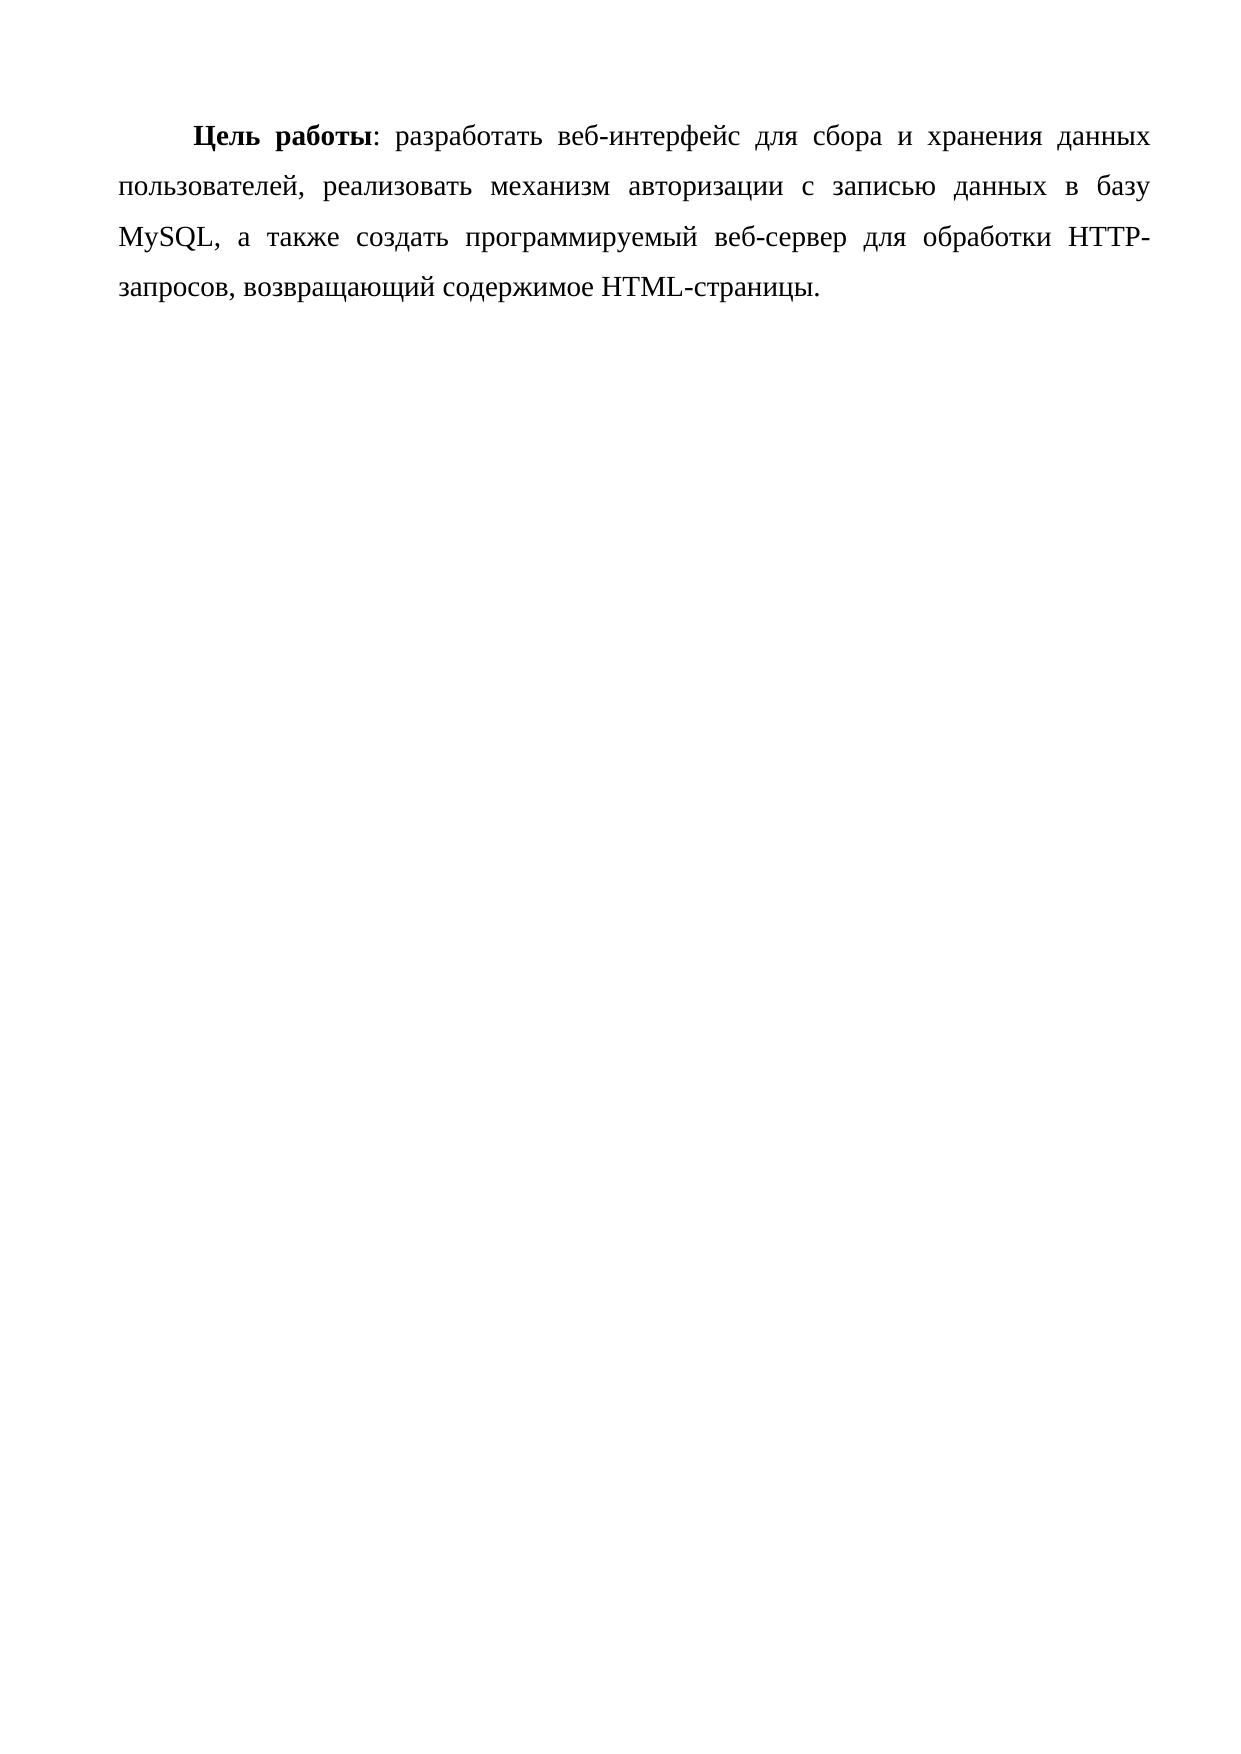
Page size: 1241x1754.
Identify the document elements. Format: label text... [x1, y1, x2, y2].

list Цель работы: разработать веб-интерфейс для сбора и хранения данных пользователей, реализовать механизм авторизации с записью данных в базу MySQL, а также создать программируемый веб-сервер для обработки HTTP-запросов, возвращающий содержимое HTML-страницы. [118, 118, 1152, 303]
